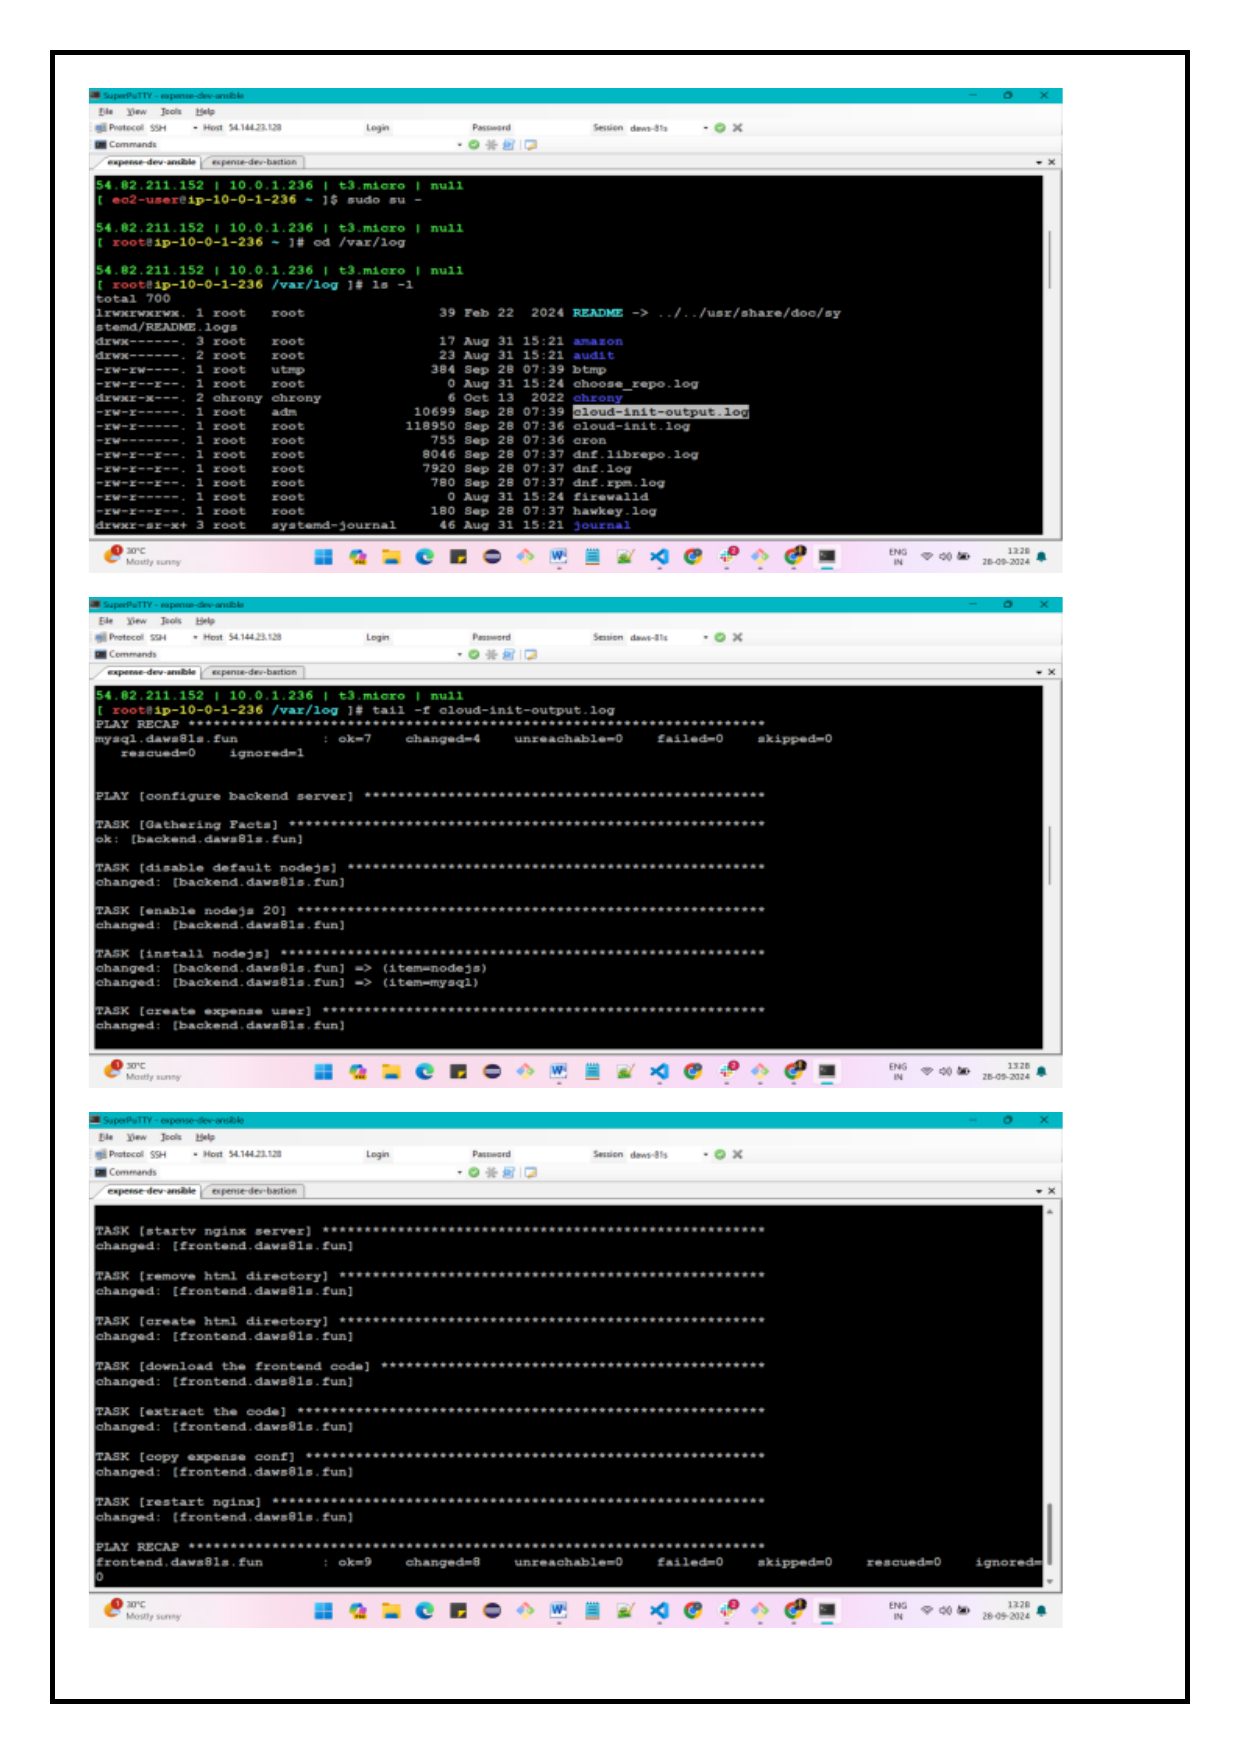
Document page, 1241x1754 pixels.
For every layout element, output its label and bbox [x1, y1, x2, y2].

picture [88, 88, 1063, 573]
picture [88, 1112, 1063, 1628]
picture [88, 597, 1063, 1088]
